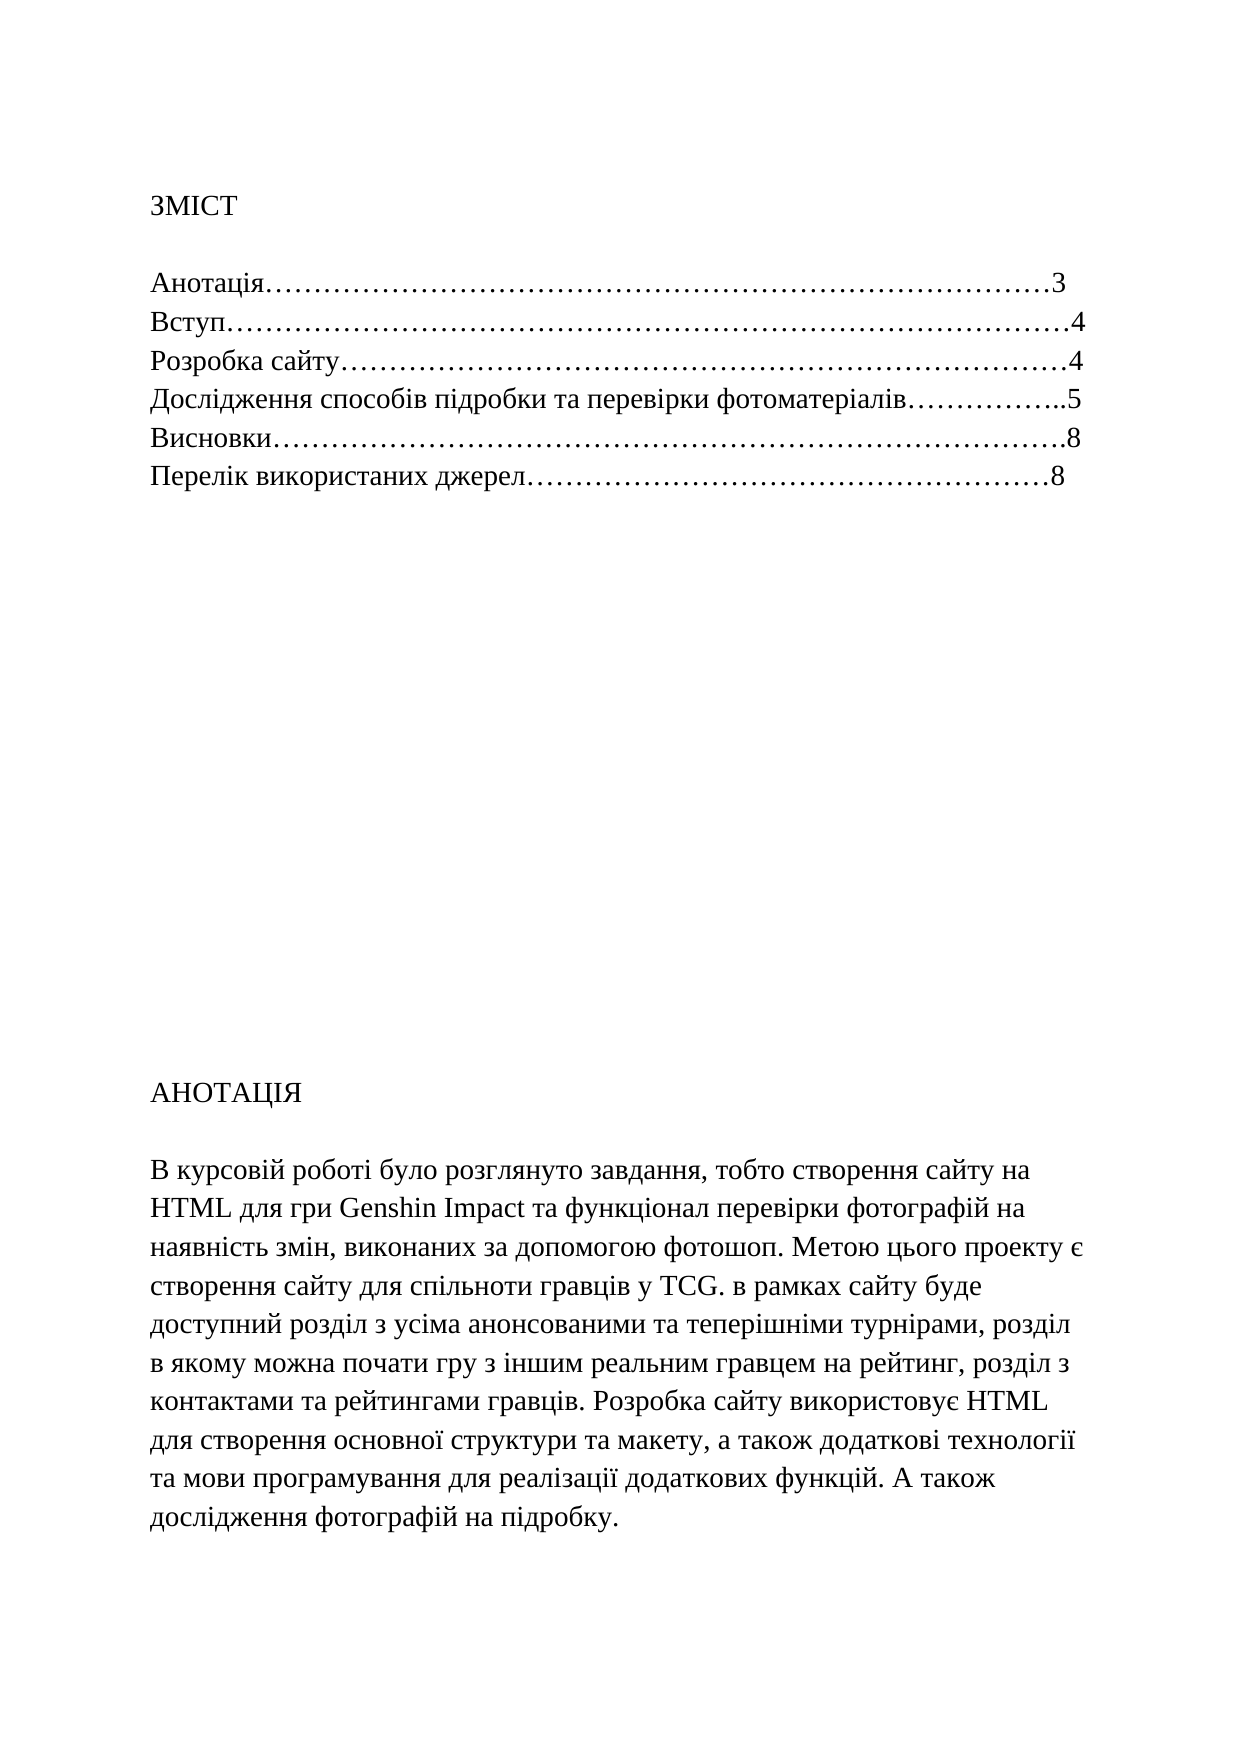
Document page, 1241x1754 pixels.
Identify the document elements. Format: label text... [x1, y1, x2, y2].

text Перелік використаних джерел………………………………………………8 [150, 458, 1090, 492]
text В курсовій роботі було розглянуто завдання, тобто створення сайту на HTML для гри Genshin Impact та функціонал перевірки фотографій на наявність змін, виконаних за допомогою фотошоп. Метою цього проекту є створення сайту для спільноти гравців у TCG. в рамках сайту буде доступний розділ з усіма анонсованими та теперішніми турнірами, розділ в якому можна почати гру з іншим реальним гравцем на рейтинг, розділ з контактами та рейтингами гравців. Розробка сайту використовує HTML для створення основної структури та макету, а також додаткові технології та мови програмування для реалізації додаткових функцій. А також дослідження фотографій на підробку. [150, 1152, 1090, 1532]
text Анотація………………………………………………………………………3 [150, 266, 1090, 299]
text ЗМІСТ [150, 188, 1090, 222]
text Вступ……………………………………………………………………………4 [150, 304, 1090, 338]
text АНОТАЦІЯ [150, 1075, 1090, 1108]
text Розробка сайту…………………………………………………………………4 [150, 343, 1090, 376]
text Висновки……………………………………………………………………….8 [150, 420, 1090, 453]
text Дослідження способів підробки та перевірки фотоматеріалів……………..5 [150, 381, 1090, 415]
